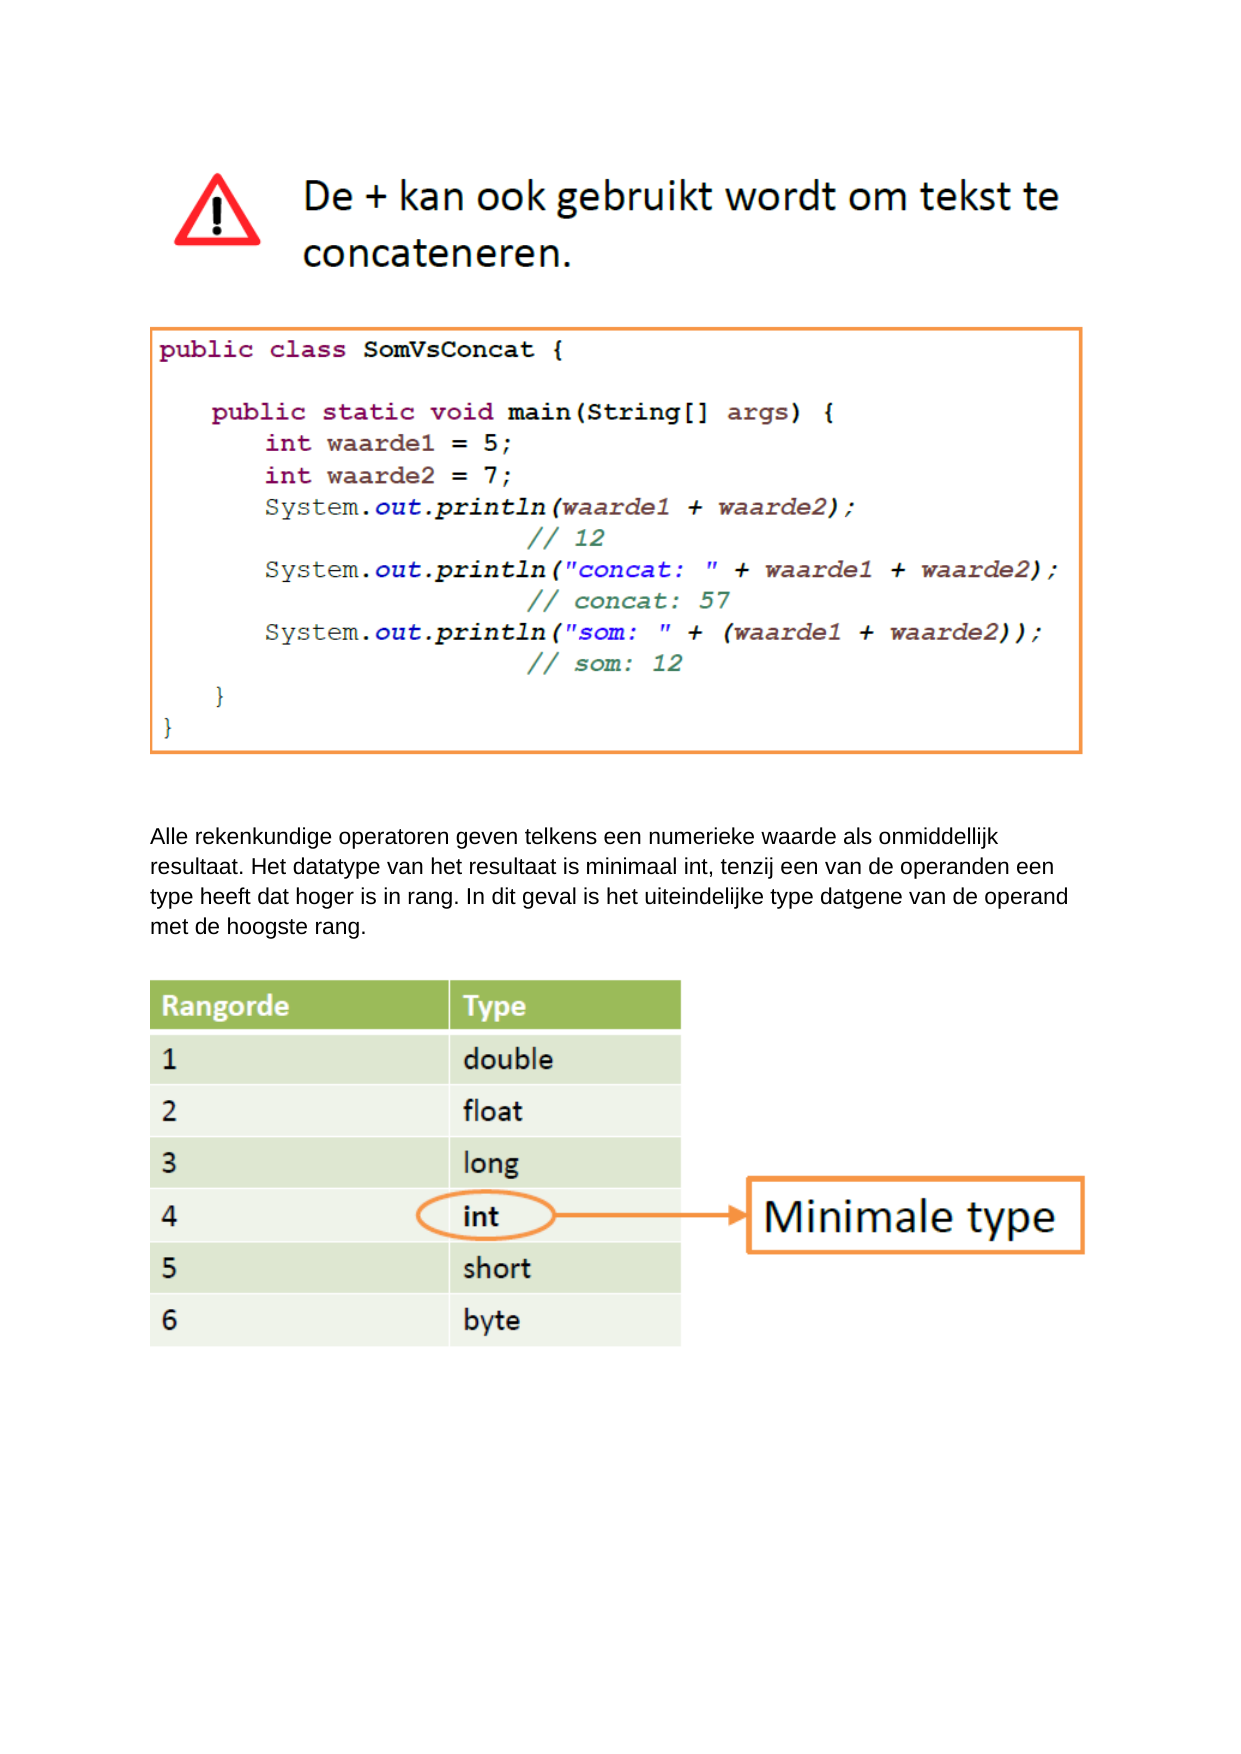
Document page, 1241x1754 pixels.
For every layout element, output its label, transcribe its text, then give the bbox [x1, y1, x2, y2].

picture [150, 973, 1091, 1351]
picture [150, 150, 1091, 759]
text Alle rekenkundige operatoren geven telkens een numerieke waarde als onmiddellijk resultaat. Het datatype van het resultaat is minimaal int, tenzij een van de operanden een type heeft dat hoger is in rang. In dit geval is het uiteindelijke type datgene van de operand met de hoogste rang. [150, 823, 1090, 939]
